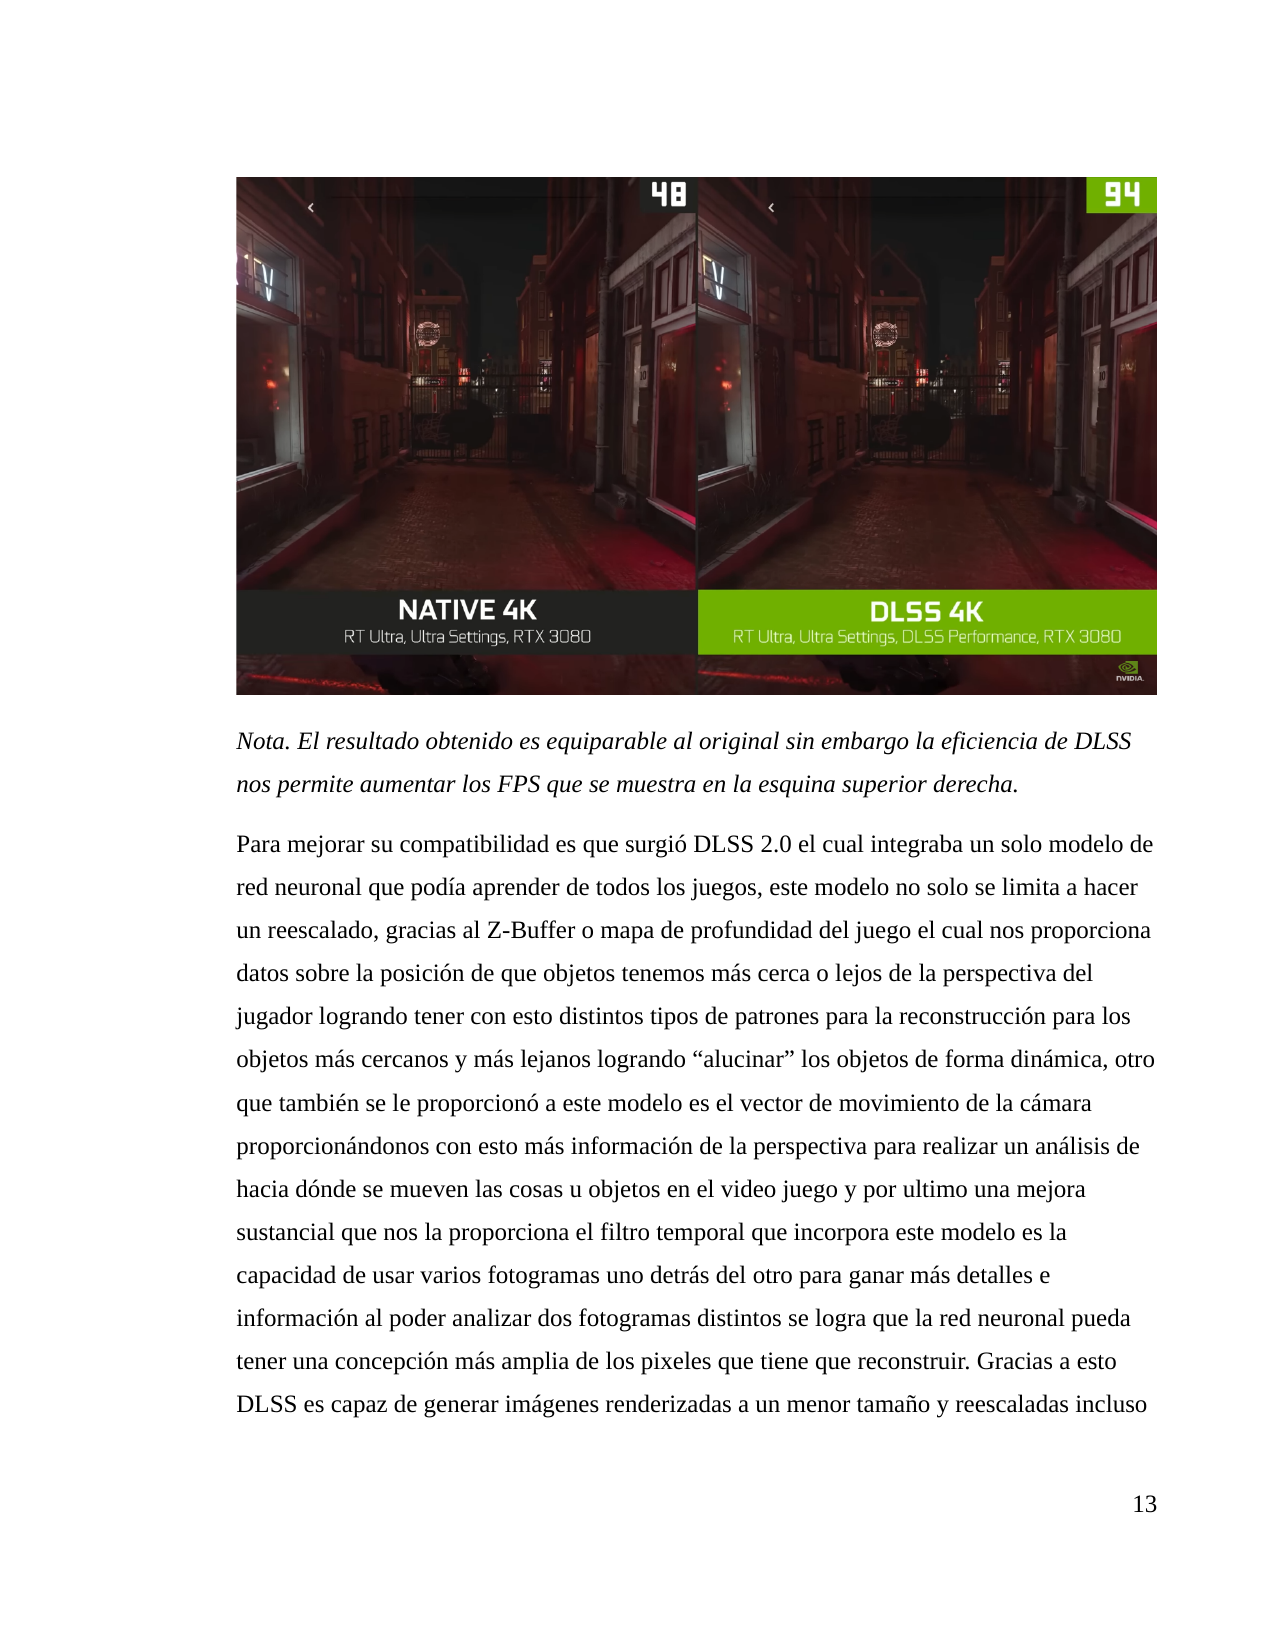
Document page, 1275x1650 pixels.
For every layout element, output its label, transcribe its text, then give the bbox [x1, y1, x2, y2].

picture [236, 177, 1157, 695]
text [236, 829, 1157, 1418]
text Nota. El resultado obtenido es equiparable al original sin embargo la eficiencia de DLSS nos permite aumentar los FPS que se muestra en la esquina superior derecha. [236, 726, 1157, 798]
